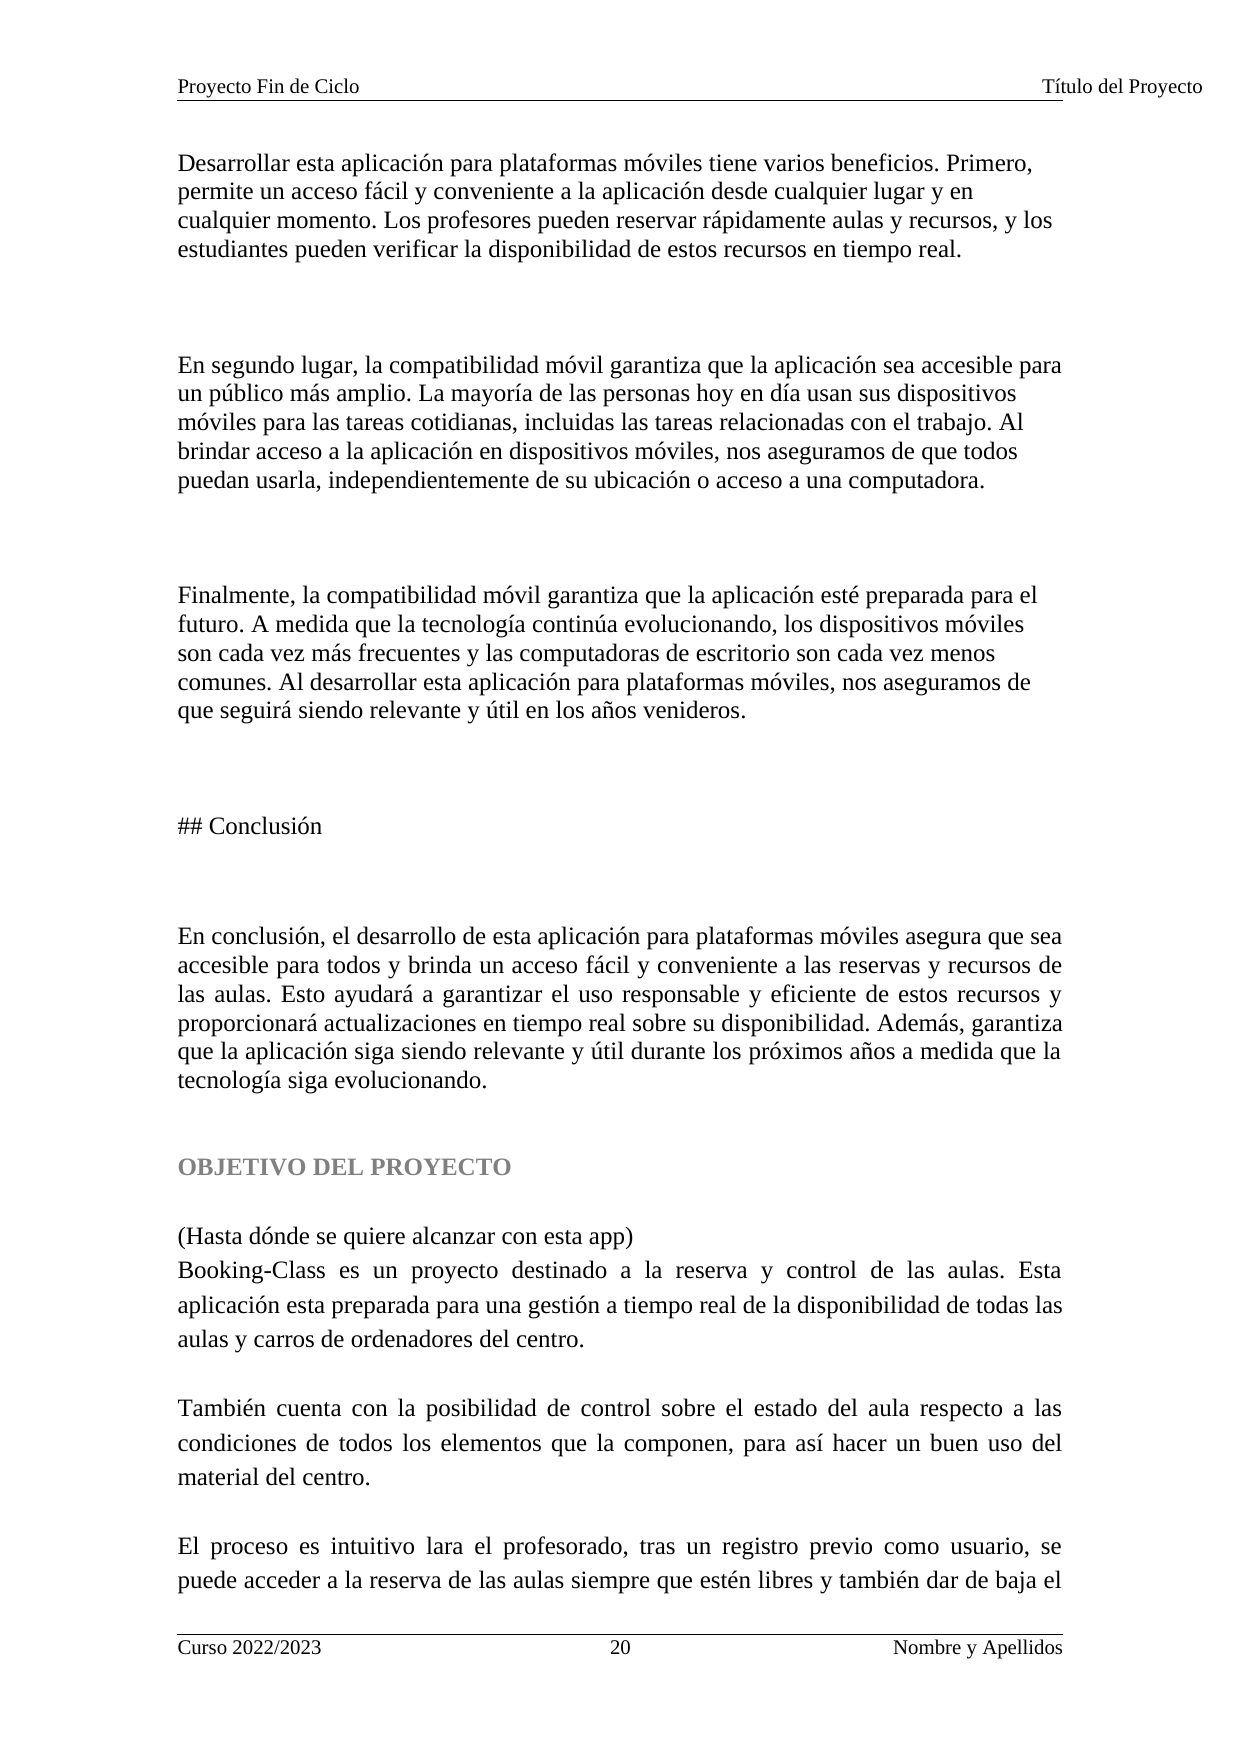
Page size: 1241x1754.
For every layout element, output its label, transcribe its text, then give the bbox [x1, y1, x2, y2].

text Finalmente, la compatibilidad móvil garantiza que la aplicación esté preparada para el futuro. A medida que la tecnología continúa evolucionando, los dispositivos móviles son cada vez más frecuentes y las computadoras de escritorio son cada vez menos comunes. Al desarrollar esta aplicación para plataformas móviles, nos aseguramos de que seguirá siendo relevante y útil en los años venideros. [177, 581, 1063, 724]
subtitle OBJETIVO DEL PROYECTO [177, 1152, 1063, 1181]
text ## Conclusión [177, 811, 1063, 840]
text (Hasta dónde se quiere alcanzar con esta app) [177, 1221, 1063, 1249]
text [177, 1531, 1063, 1594]
text En segundo lugar, la compatibilidad móvil garantiza que la aplicación sea accesible para un público más amplio. La mayoría de las personas hoy en día usan sus dispositivos móviles para las tareas cotidianas, incluidas las tareas relacionadas con el trabajo. Al brindar acceso a la aplicación en dispositivos móviles, nos aseguramos de que todos puedan usarla, independientemente de su ubicación o acceso a una computadora. [177, 350, 1063, 493]
text También cuenta con la posibilidad de control sobre el estado del aula respecto a las condiciones de todos los elementos que la componen, para así hacer un buen uso del material del centro. [177, 1393, 1063, 1491]
text Desarrollar esta aplicación para plataformas móviles tiene varios beneficios. Primero, permite un acceso fácil y conveniente a la aplicación desde cualquier lugar y en cualquier momento. Los profesores pueden reservar rápidamente aulas y recursos, y los estudiantes pueden verificar la disponibilidad de estos recursos en tiempo real. [177, 148, 1063, 263]
text En conclusión, el desarrollo de esta aplicación para plataformas móviles asegura que sea accesible para todos y brinda un acceso fácil y conveniente a las reservas y recursos de las aulas. Esto ayudará a garantizar el uso responsable y eficiente de estos recursos y proporcionará actualizaciones en tiempo real sobre su disponibilidad. Además, garantiza que la aplicación siga siendo relevante y útil durante los próximos años a medida que la tecnología siga evolucionando. [177, 921, 1063, 1094]
text Booking-Class es un proyecto destinado a la reserva y control de las aulas. Esta aplicación esta preparada para una gestión a tiempo real de la disponibilidad de todas las aulas y carros de ordenadores del centro. [177, 1255, 1063, 1353]
